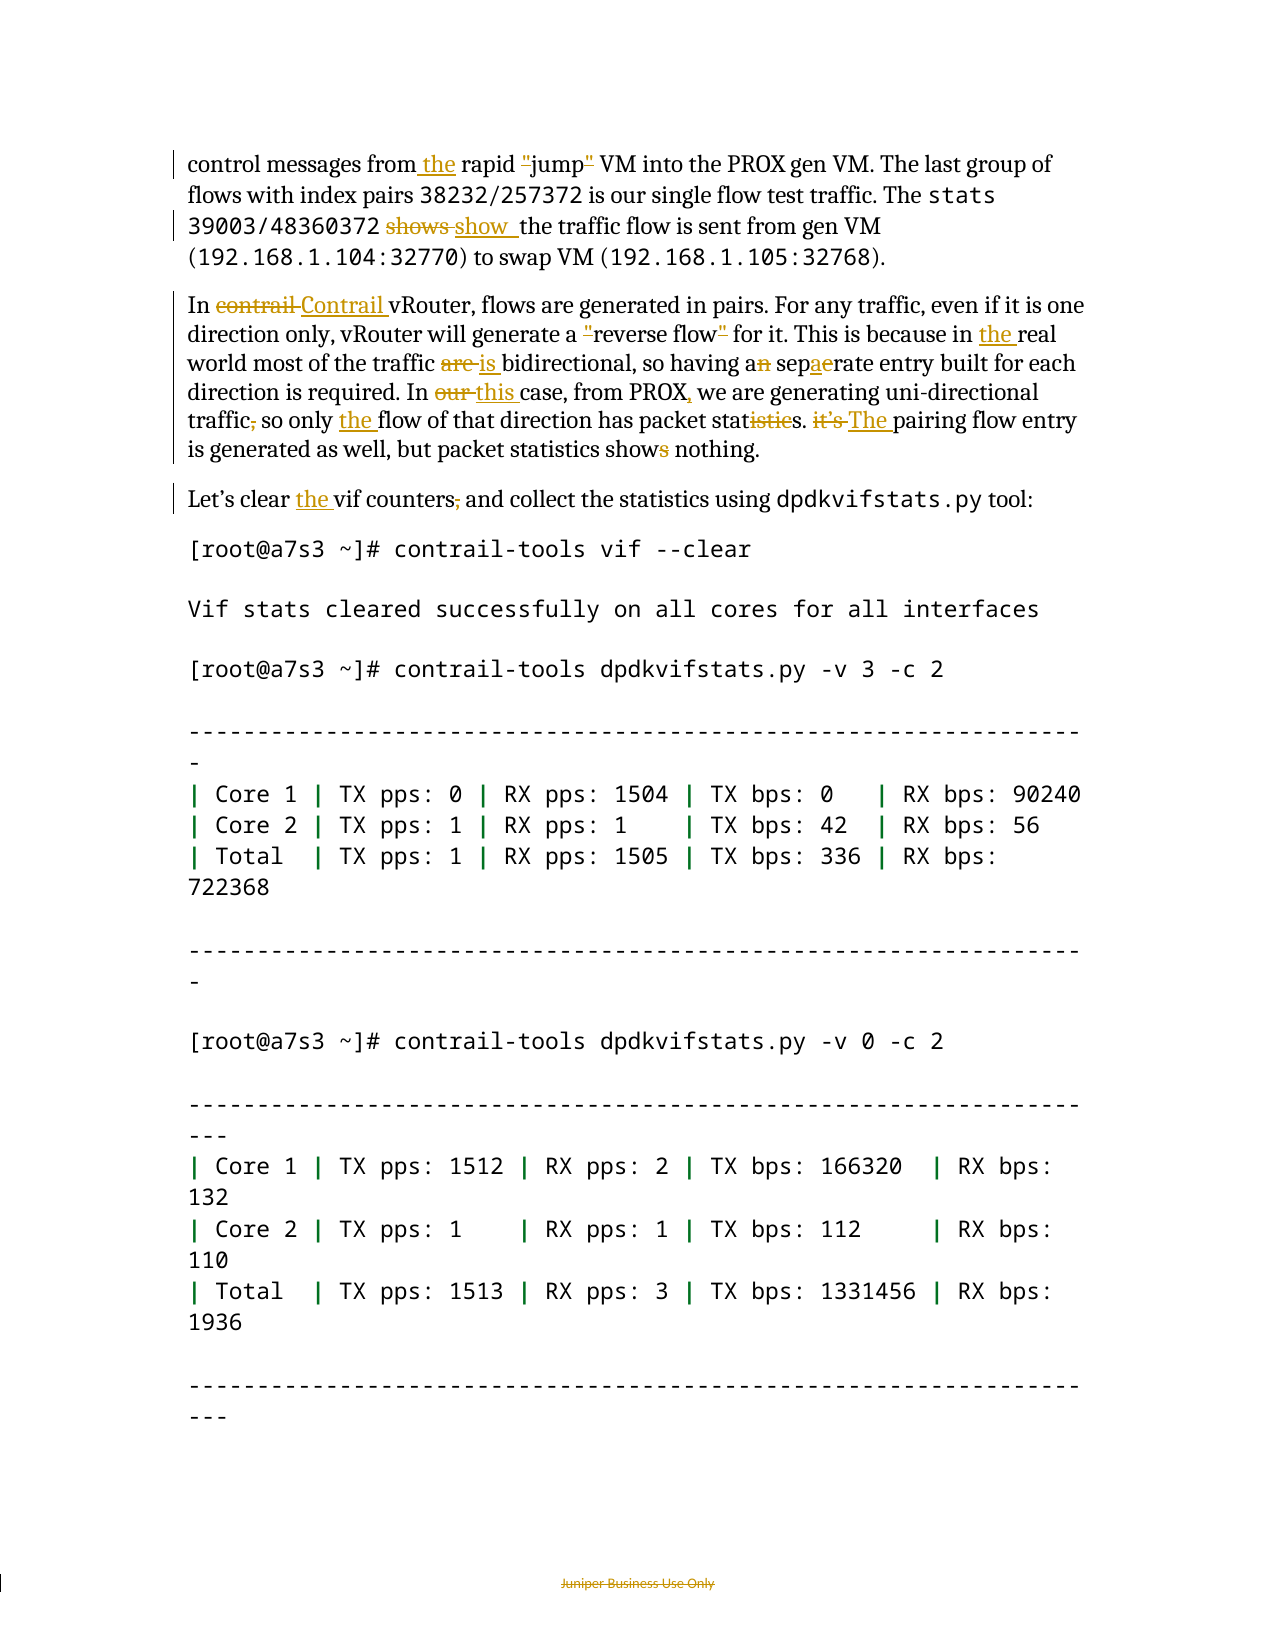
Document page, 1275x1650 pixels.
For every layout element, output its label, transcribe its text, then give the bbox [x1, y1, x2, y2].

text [187, 150, 1087, 272]
text Let’s clear vif counters and collect the statistics using dpdkvifstats.py tool: [187, 482, 1087, 514]
text In vRouter, flows are generated in pairs. For any traffic, even if it is one direction only, vRouter will generate a reverse flow for it. This is because in real world most of the traffic bidirectional, so having a seprate entry built for each direction is required. In case, from PROX we are generating uni-directional traffic so only flow of that direction has packet stats. pairing flow entry is generated as well, but packet statistics show nothing. [187, 291, 1087, 464]
text [root@a7s3 ~]# contrail-tools vif --clear Vif stats cleared successfully on all cores for all interfaces [root@a7s3 ~]# contrail-tools dpdkvifstats.py -v 3 -c 2 ------------------------------------------------------------------ | Core 1 | TX pps: 0 | RX pps: 1504 | TX bps: 0 | RX bps: 90240 | Core 2 | TX pps: 1 | RX pps: 1 | TX bps: 42 | RX bps: 56 | Total | TX pps: 1 | RX pps: 1505 | TX bps: 336 | RX bps: 722368 ------------------------------------------------------------------ [root@a7s3 ~]# contrail-tools dpdkvifstats.py -v 0 -c 2 -------------------------------------------------------------------- | Core 1 | TX pps: 1512 | RX pps: 2 | TX bps: 166320 | RX bps: 132 | Core 2 | TX pps: 1 | RX pps: 1 | TX bps: 112 | RX bps: 110 | Total | TX pps: 1513 | RX pps: 3 | TX bps: 1331456 | RX bps: 1936 -------------------------------------------------------------------- [187, 532, 1087, 1431]
